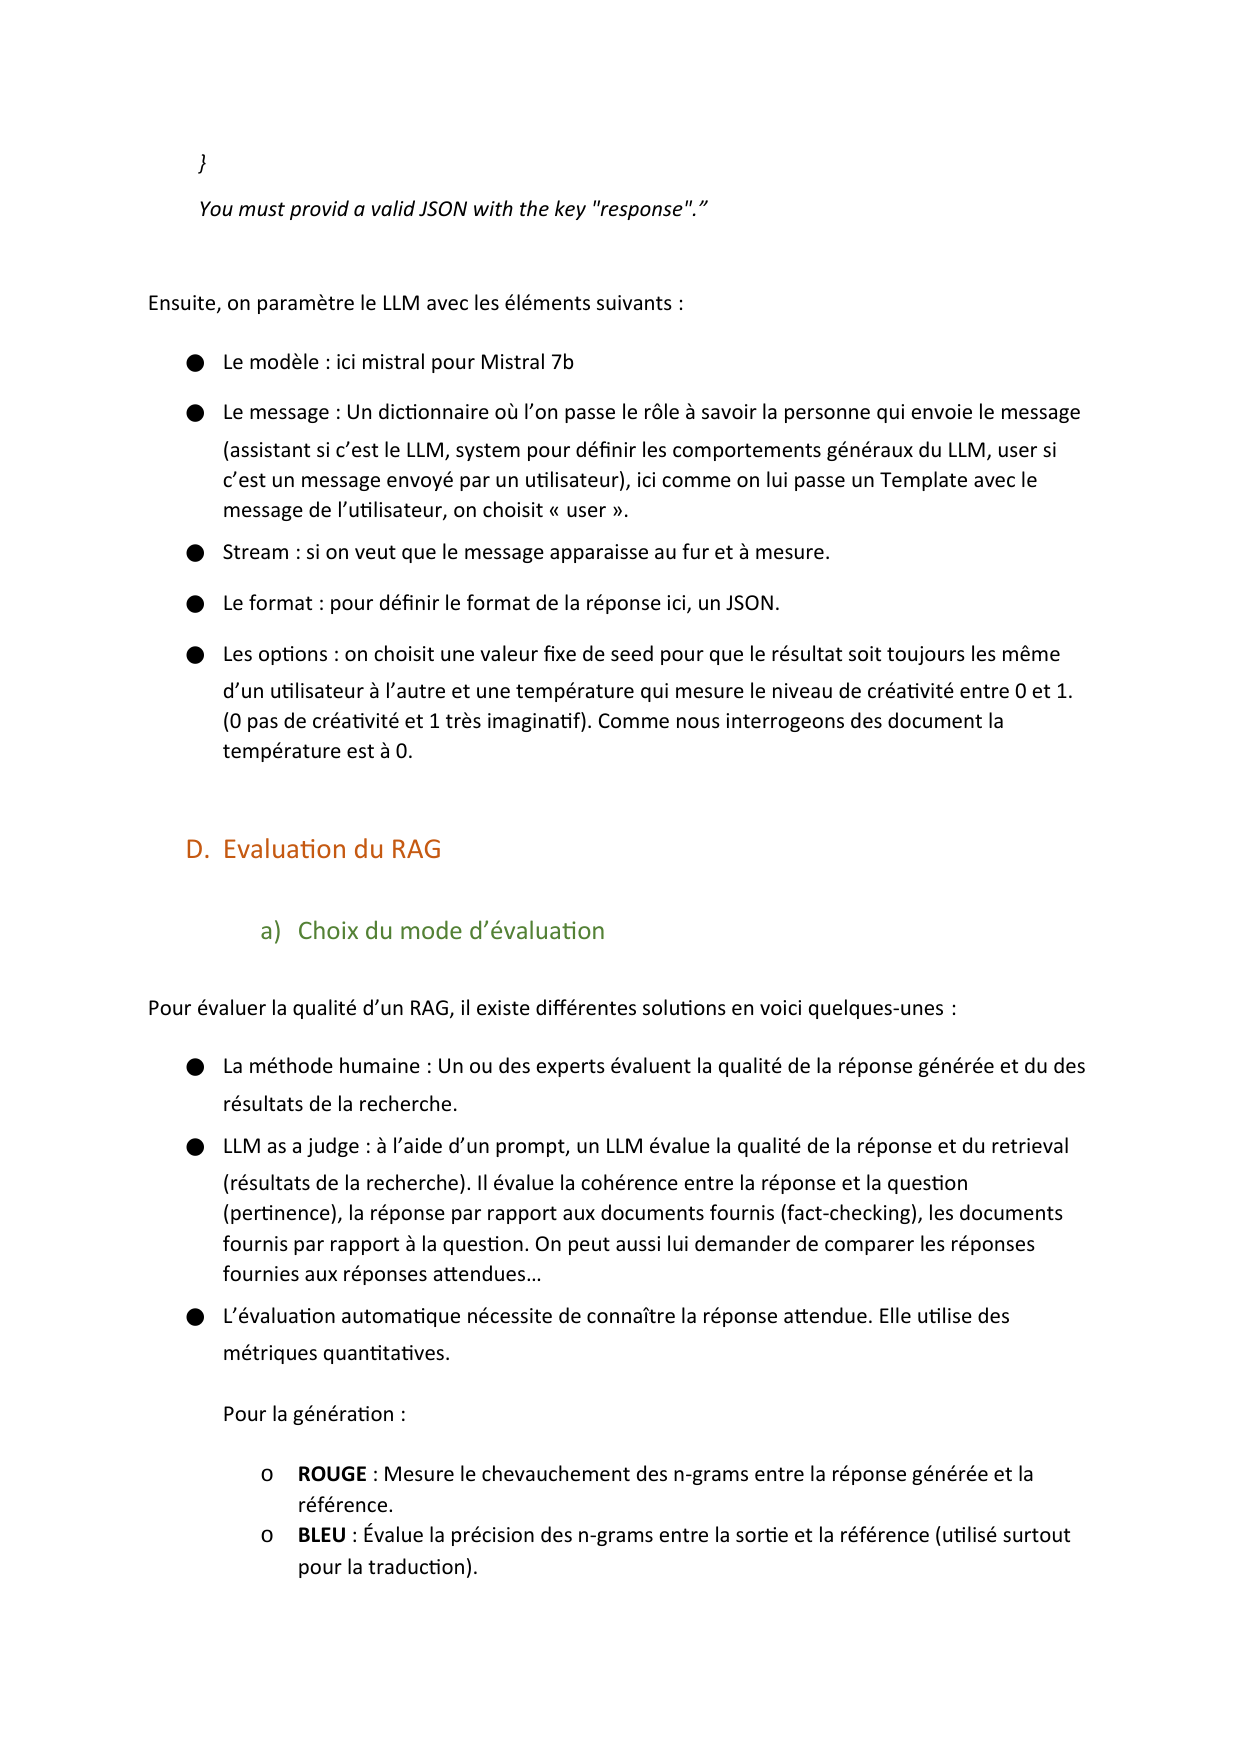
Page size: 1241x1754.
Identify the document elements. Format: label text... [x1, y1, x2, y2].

list La méthode humaine : Un ou des experts évaluent la qualité de la réponse générée et du des résultats de la recherche. [185, 1040, 1093, 1117]
list Les options : on choisit une valeur fixe de seed pour que le résultat soit toujours les même d’un utilisateur à l’autre et une température qui mesure le niveau de créativité entre 0 et 1. (0 pas de créativité et 1 très imaginatif). Comme nous interrogeons des document la température est à 0. [185, 627, 1093, 765]
list BLEU : Évalue la précision des n-grams entre la sortie et la référence (utilisé surtout pour la traduction). [260, 1521, 1093, 1580]
text Ensuite, on paramètre le LLM avec les éléments suivants : [148, 288, 1093, 316]
text } [148, 148, 1093, 176]
text Pour évaluer la qualité d’un RAG, il existe différentes solutions en voici quelques-unes : [148, 993, 1093, 1021]
list LLM as a judge : à l’aide d’un prompt, un LLM évalue la qualité de la réponse et du retrieval (résultats de la recherche). Il évalue la cohérence entre la réponse et la question (pertinence), la réponse par rapport aux documents fournis (fact-checking), les documents fournis par rapport à la question. On peut aussi lui demander de comparer les réponses fournies aux réponses attendues… [185, 1119, 1093, 1287]
list L’évaluation automatique nécessite de connaître la réponse attendue. Elle utilise des métriques quantitatives. [185, 1289, 1093, 1366]
list Le modèle : ici mistral pour Mistral 7b [185, 335, 1093, 382]
subtitle Evaluation du RAG [185, 830, 1093, 866]
subtitle Choix du mode d’évaluation [260, 913, 1093, 946]
list Stream : si on veut que le message apparaisse au fur et à mesure. [185, 526, 1093, 573]
list ROUGE : Mesure le chevauchement des n-grams entre la réponse générée et la référence. [260, 1459, 1093, 1518]
text Pour la génération : [223, 1399, 1093, 1427]
list Le message : Un dictionnaire où l’on passe le rôle à savoir la personne qui envoie le message (assistant si c’est le LLM, system pour définir les comportements généraux du LLM, user si c’est un message envoyé par un utilisateur), ici comme on lui passe un Template avec le message de l’utilisateur, on choisit « user ». [185, 386, 1093, 523]
list Le format : pour définir le format de la réponse ici, un JSON. [185, 576, 1093, 623]
text You must provid a valid JSON with the key "response".” [148, 194, 1093, 222]
